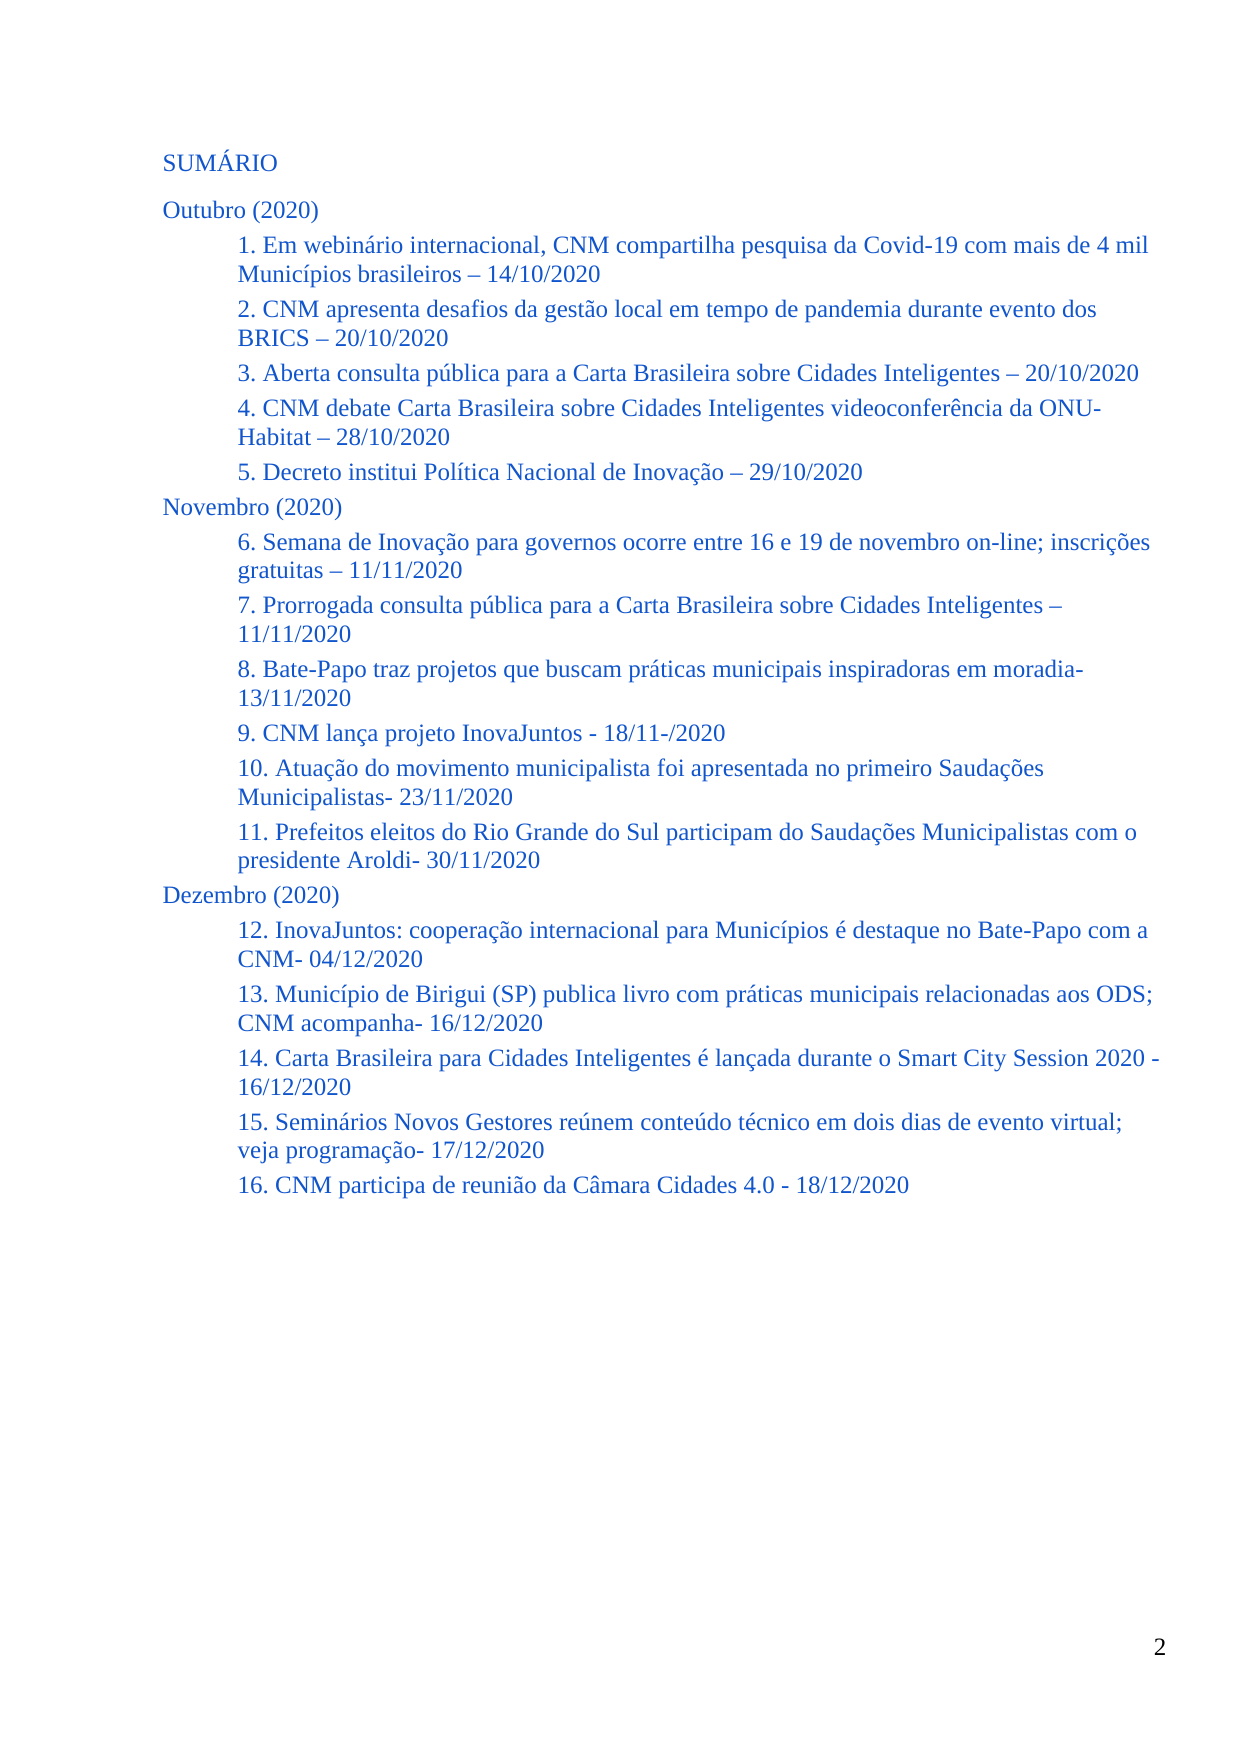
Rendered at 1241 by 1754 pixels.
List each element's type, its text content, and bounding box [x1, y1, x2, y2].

text SUMÁRIO [162, 148, 1166, 176]
